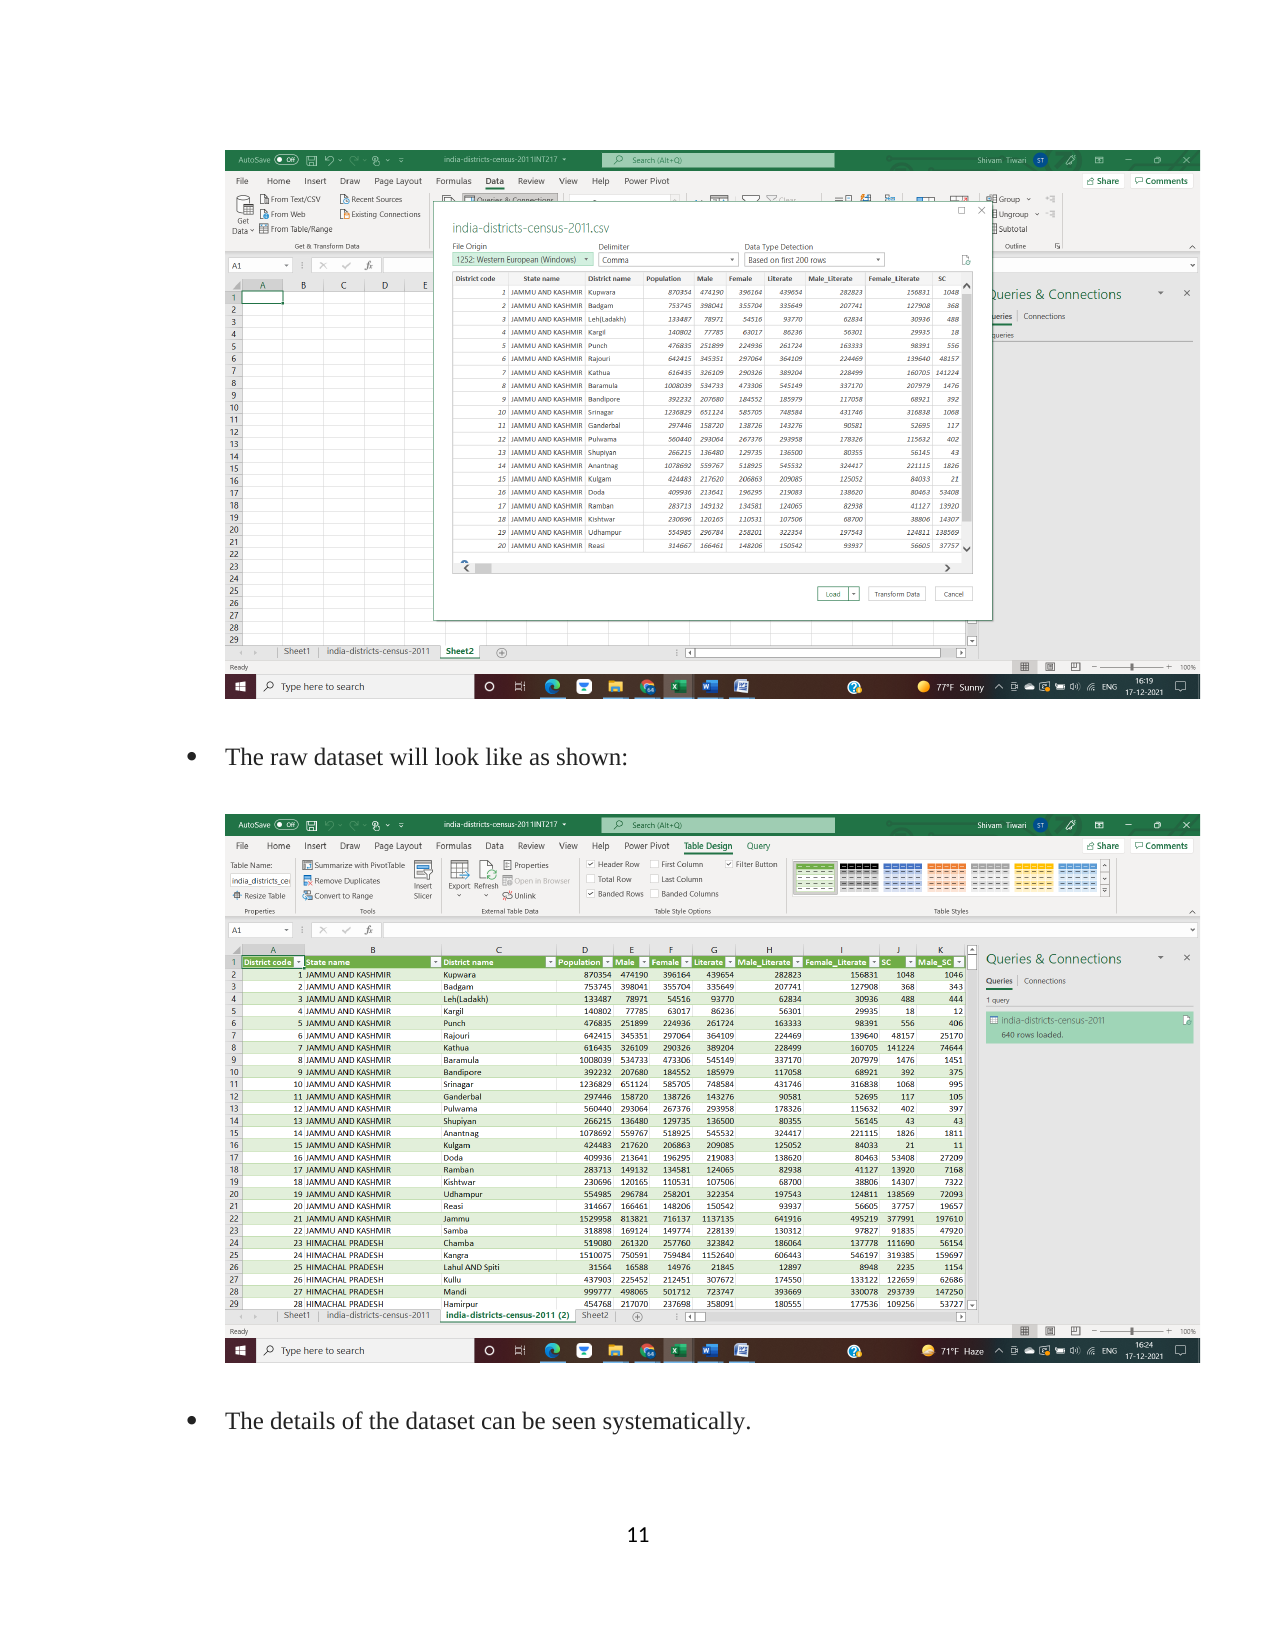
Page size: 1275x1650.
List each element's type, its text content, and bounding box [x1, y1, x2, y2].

list The details of the dataset can be seen systematically. [187, 1406, 1125, 1435]
picture [225, 150, 1200, 699]
list The raw dataset will look like as shown: [187, 742, 1125, 771]
picture [225, 814, 1200, 1363]
